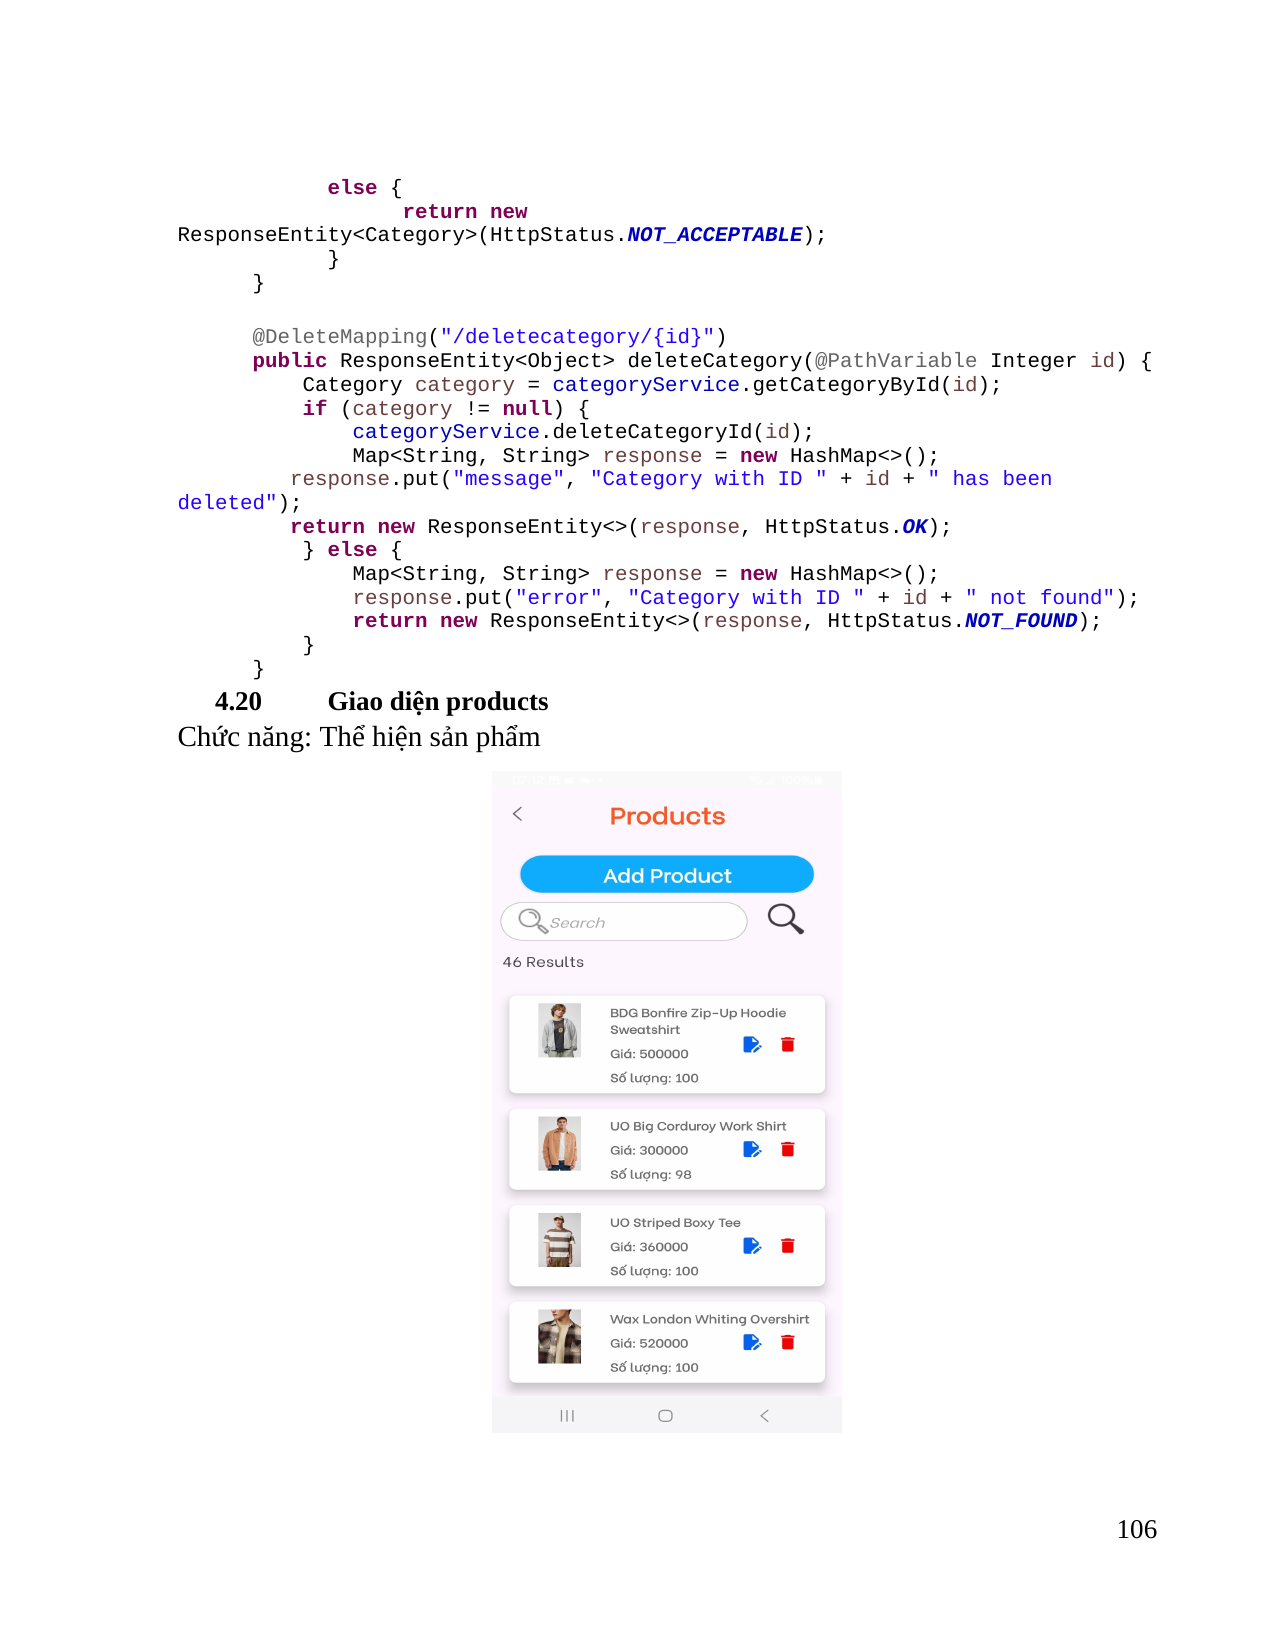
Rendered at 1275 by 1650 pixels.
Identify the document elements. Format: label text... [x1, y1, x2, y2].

text } [177, 658, 1157, 681]
text if (category != null) { [177, 397, 1157, 421]
text else { [177, 177, 1157, 201]
subtitle 4.20 Giao diện products [215, 685, 1157, 717]
text categoryService.deleteCategoryId(id); [177, 421, 1157, 445]
text return new ResponseEntity<Category>(HttpStatus.NOT_ACCEPTABLE); [177, 201, 1157, 248]
text response.put("error", "Category with ID " + id + " not found"); [177, 587, 1157, 610]
text @DeleteMapping("/deletecategory/{id}") [177, 327, 1157, 350]
text public ResponseEntity<Object> deleteCategory(@PathVariable Integer id) { [177, 350, 1157, 374]
text } else { [177, 539, 1157, 563]
text } [177, 634, 1157, 658]
text return new ResponseEntity<>(response, HttpStatus.NOT_FOUND); [177, 610, 1157, 634]
text Map<String, String> response = new HashMap<>(); [177, 445, 1157, 468]
text Chức năng: Thể hiện sản phẩm [177, 719, 1157, 752]
text } [177, 272, 1157, 295]
text Map<String, String> response = new HashMap<>(); [177, 563, 1157, 587]
picture [492, 771, 843, 1433]
text return new ResponseEntity<>(response, HttpStatus.OK); [177, 516, 1157, 539]
text } [177, 248, 1157, 272]
text response.put("message", "Category with ID " + id + " has been deleted"); [177, 468, 1157, 516]
text Category category = categoryService.getCategoryById(id); [177, 374, 1157, 397]
